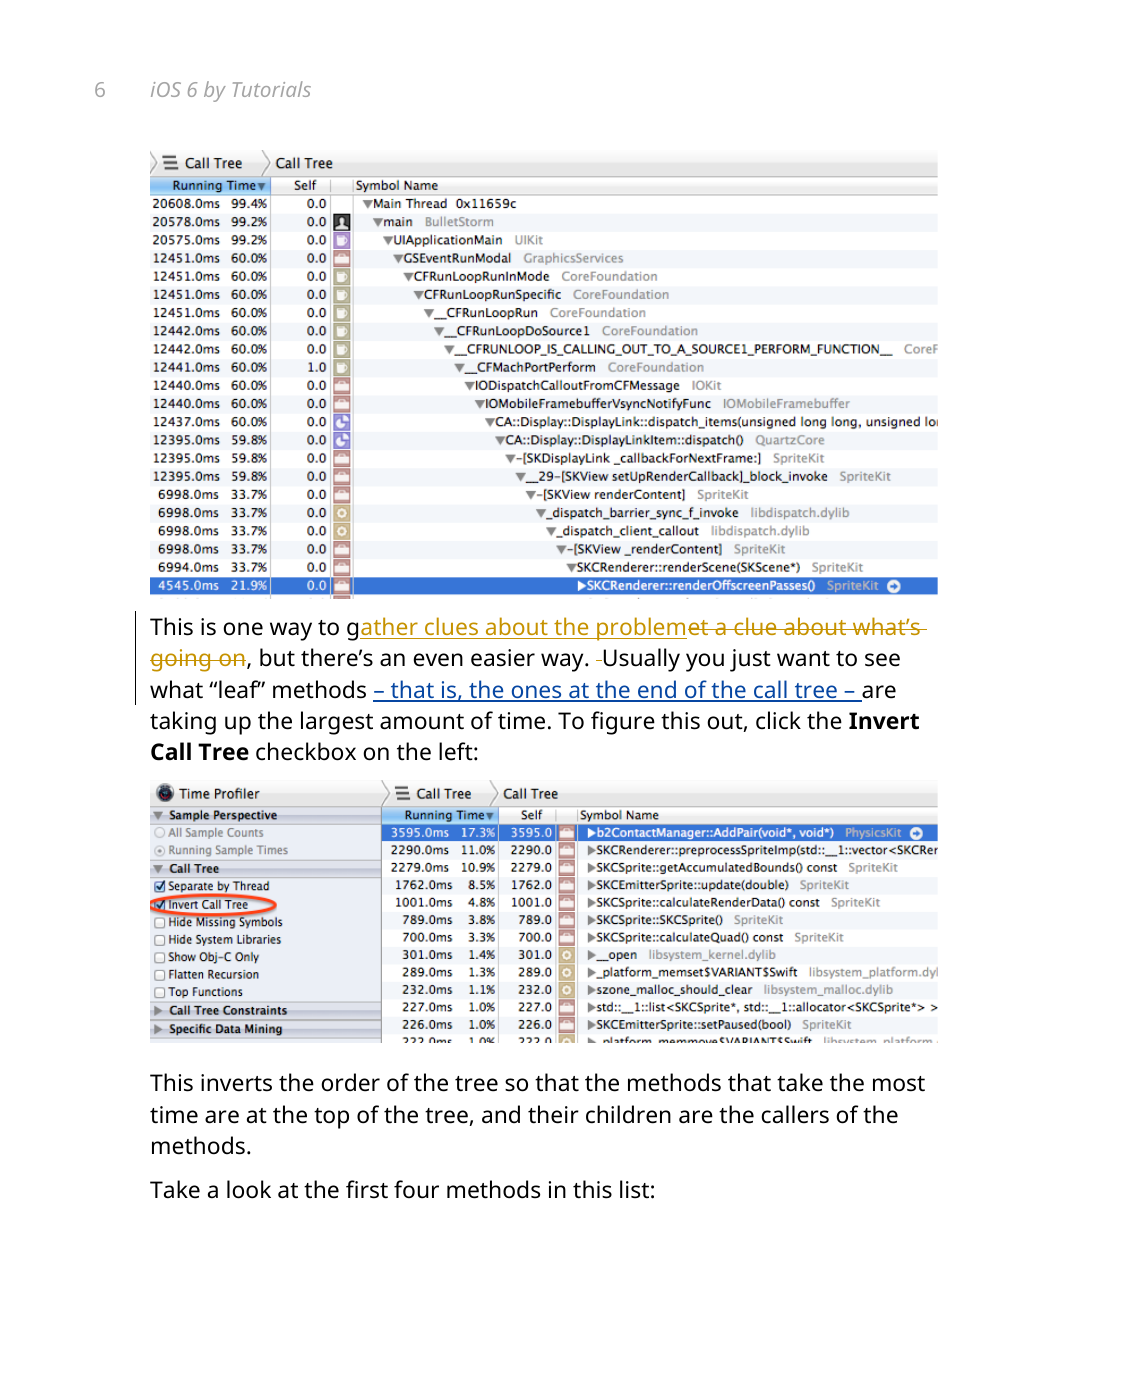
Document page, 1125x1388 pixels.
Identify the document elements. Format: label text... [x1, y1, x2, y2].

text This is one way to g, but there’s an even easier way. Usually you just want to see what “leaf” methods are taking up the largest amount of time. To figure this out, click the Invert Call Tree checkbox on the left: [150, 611, 937, 767]
picture [150, 780, 938, 1043]
text This inverts the order of the tree so that the methods that take the most time are at the top of the tree, and their children are the callers of the methods. [150, 1067, 937, 1161]
picture [150, 150, 938, 599]
text Take a look at the first four methods in this list: [150, 1174, 937, 1205]
